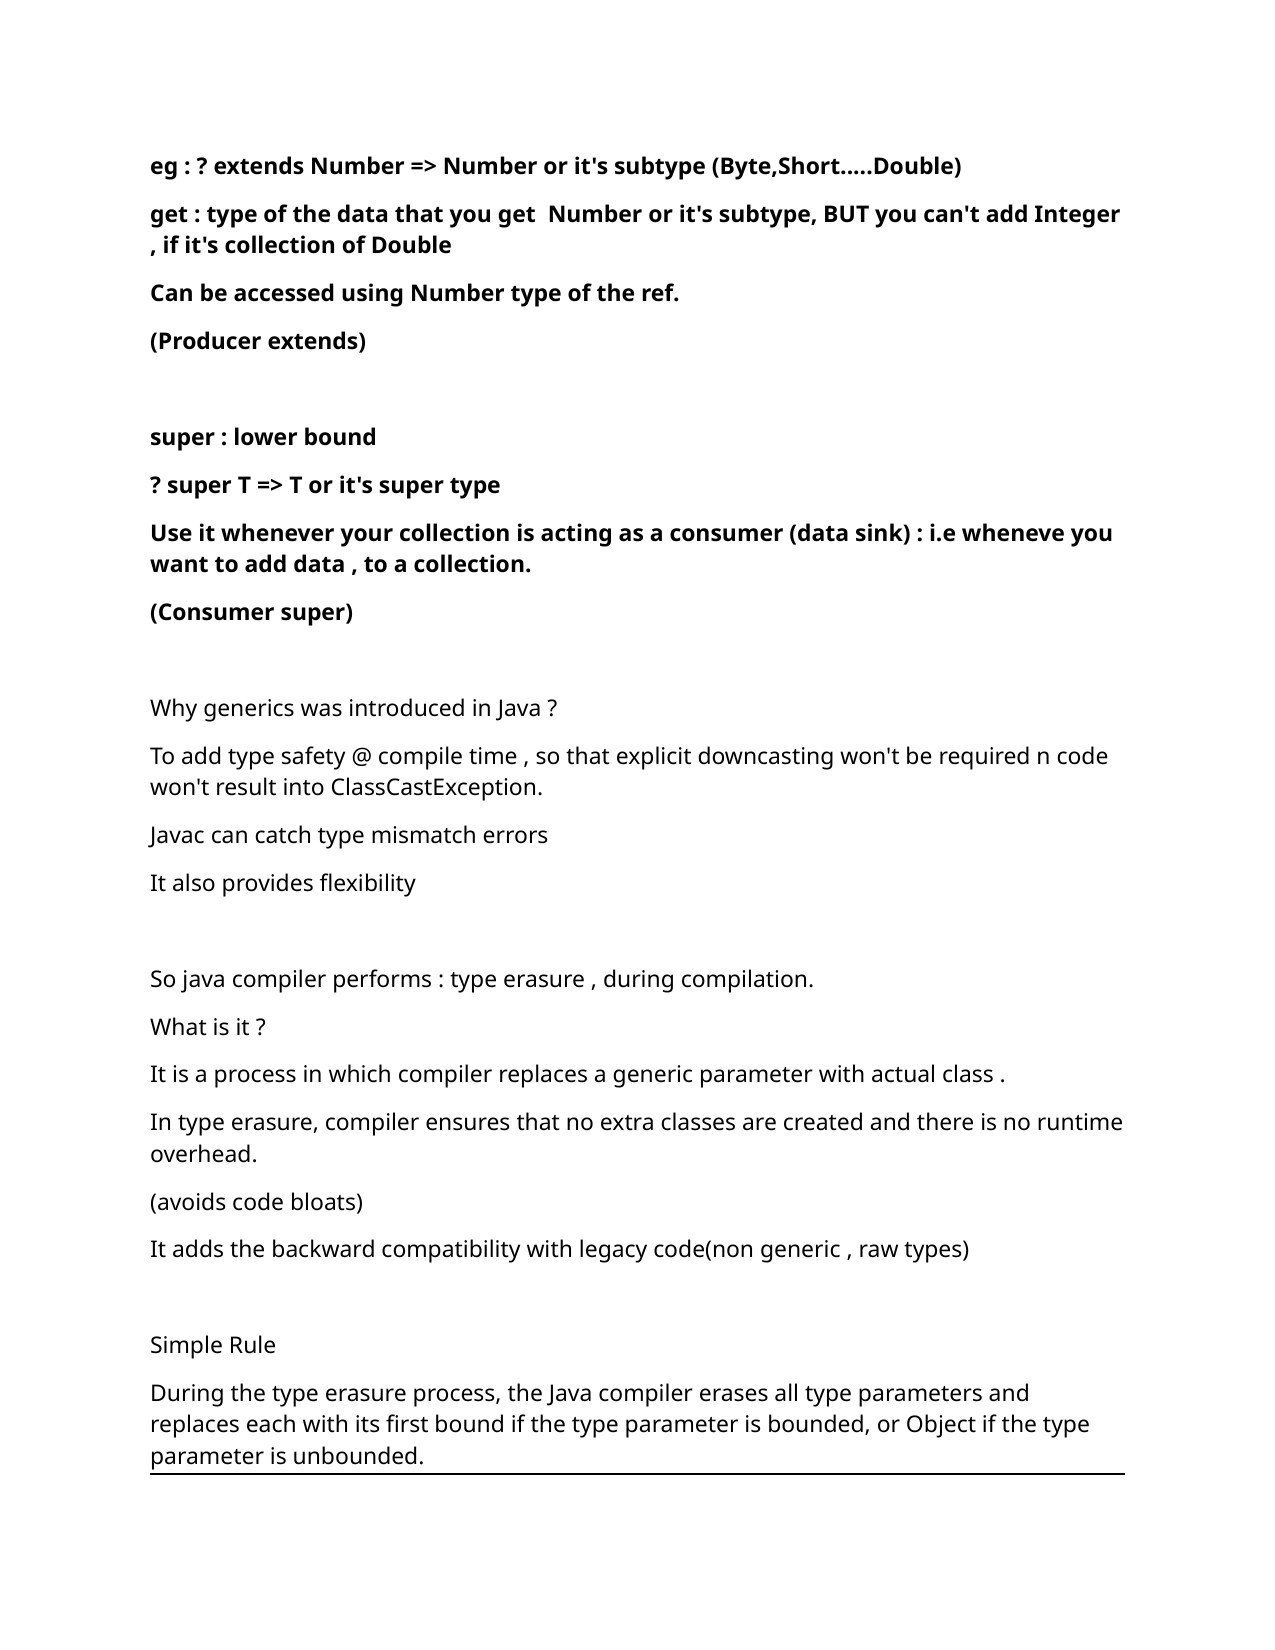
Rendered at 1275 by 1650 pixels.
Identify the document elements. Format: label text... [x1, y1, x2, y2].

text eg : ? extends Number => Number or it's subtype (Byte,Short.....Double) [150, 150, 1125, 181]
text So java compiler performs : type erasure , during compilation. [150, 962, 1125, 994]
text In type erasure, compiler ensures that no extra classes are created and there is no runtime overhead. [150, 1106, 1125, 1169]
text get : type of the data that you get Number or it's subtype, BUT you can't add Integer , if it's collection of Double [150, 198, 1125, 260]
text It also provides flexibility [150, 867, 1125, 898]
text It adds the backward compatibility with legacy code(non generic , raw types) [150, 1233, 1125, 1264]
text It is a process in which compiler replaces a generic parameter with actual class . [150, 1058, 1125, 1089]
text ? super T => T or it's super type [150, 469, 1125, 500]
text What is it ? [150, 1010, 1125, 1042]
text (avoids code bloats) [150, 1185, 1125, 1217]
text Why generics was introduced in Java ? [150, 692, 1125, 723]
text (Producer extends) [150, 325, 1125, 356]
text To add type safety @ compile time , so that explicit downcasting won't be required n code won't result into ClassCastException. [150, 739, 1125, 802]
text During the type erasure process, the Java compiler erases all type parameters and replaces each with its first bound if the type parameter is bounded, or Object if the type parameter is unbounded. [150, 1377, 1125, 1473]
text (Consumer super) [150, 596, 1125, 627]
text Use it whenever your collection is acting as a consumer (data sink) : i.e wheneve you want to add data , to a collection. [150, 517, 1125, 579]
text Simple Rule [150, 1329, 1125, 1360]
text Javac can catch type mismatch errors [150, 819, 1125, 850]
text Can be accessed using Number type of the ref. [150, 277, 1125, 308]
text super : lower bound [150, 421, 1125, 452]
